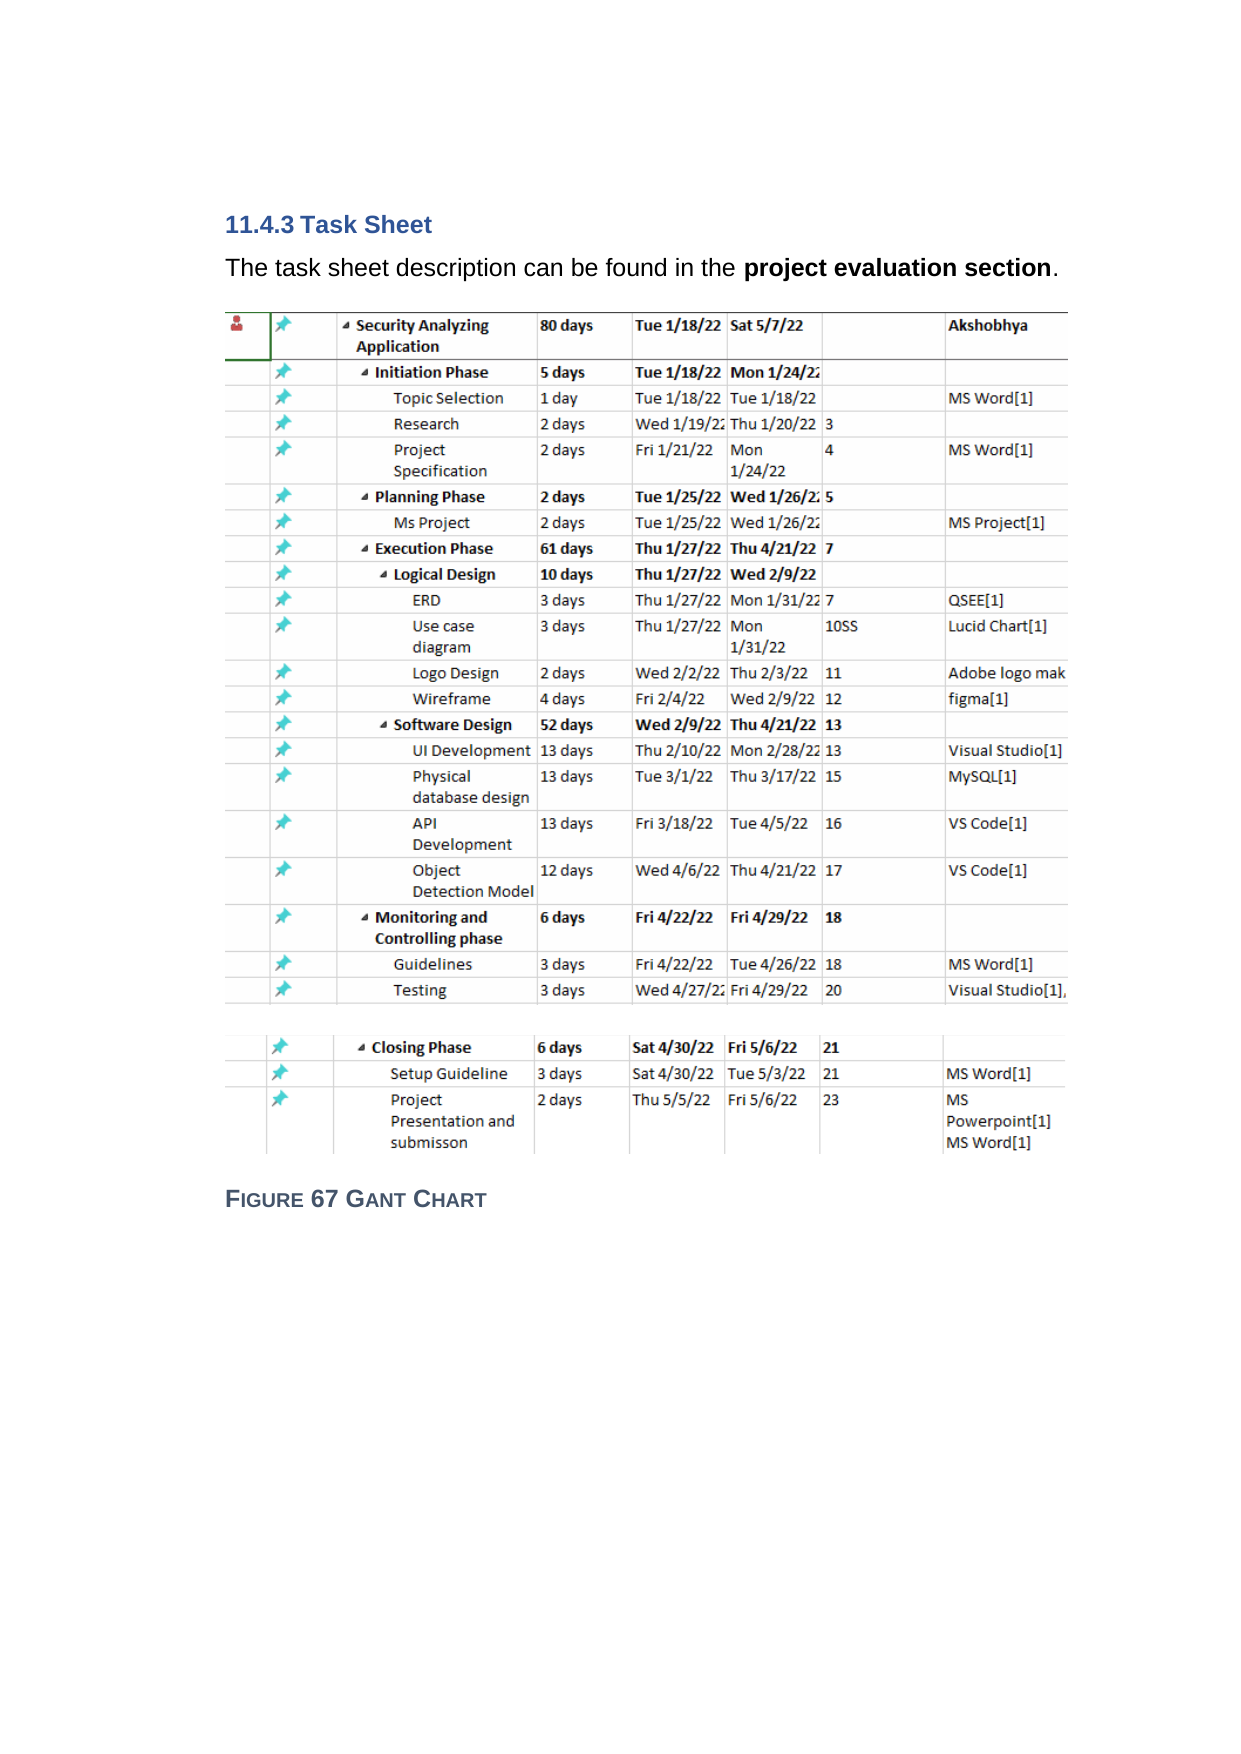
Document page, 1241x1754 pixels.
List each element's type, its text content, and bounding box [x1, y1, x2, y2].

picture [225, 1035, 1066, 1154]
subtitle 11.4.3 Task Sheet [225, 210, 1090, 238]
picture [225, 312, 1068, 1005]
text The task sheet description can be found in the project evaluation section. [225, 253, 1090, 282]
text Figure 67 Gant Chart [225, 1184, 1090, 1213]
